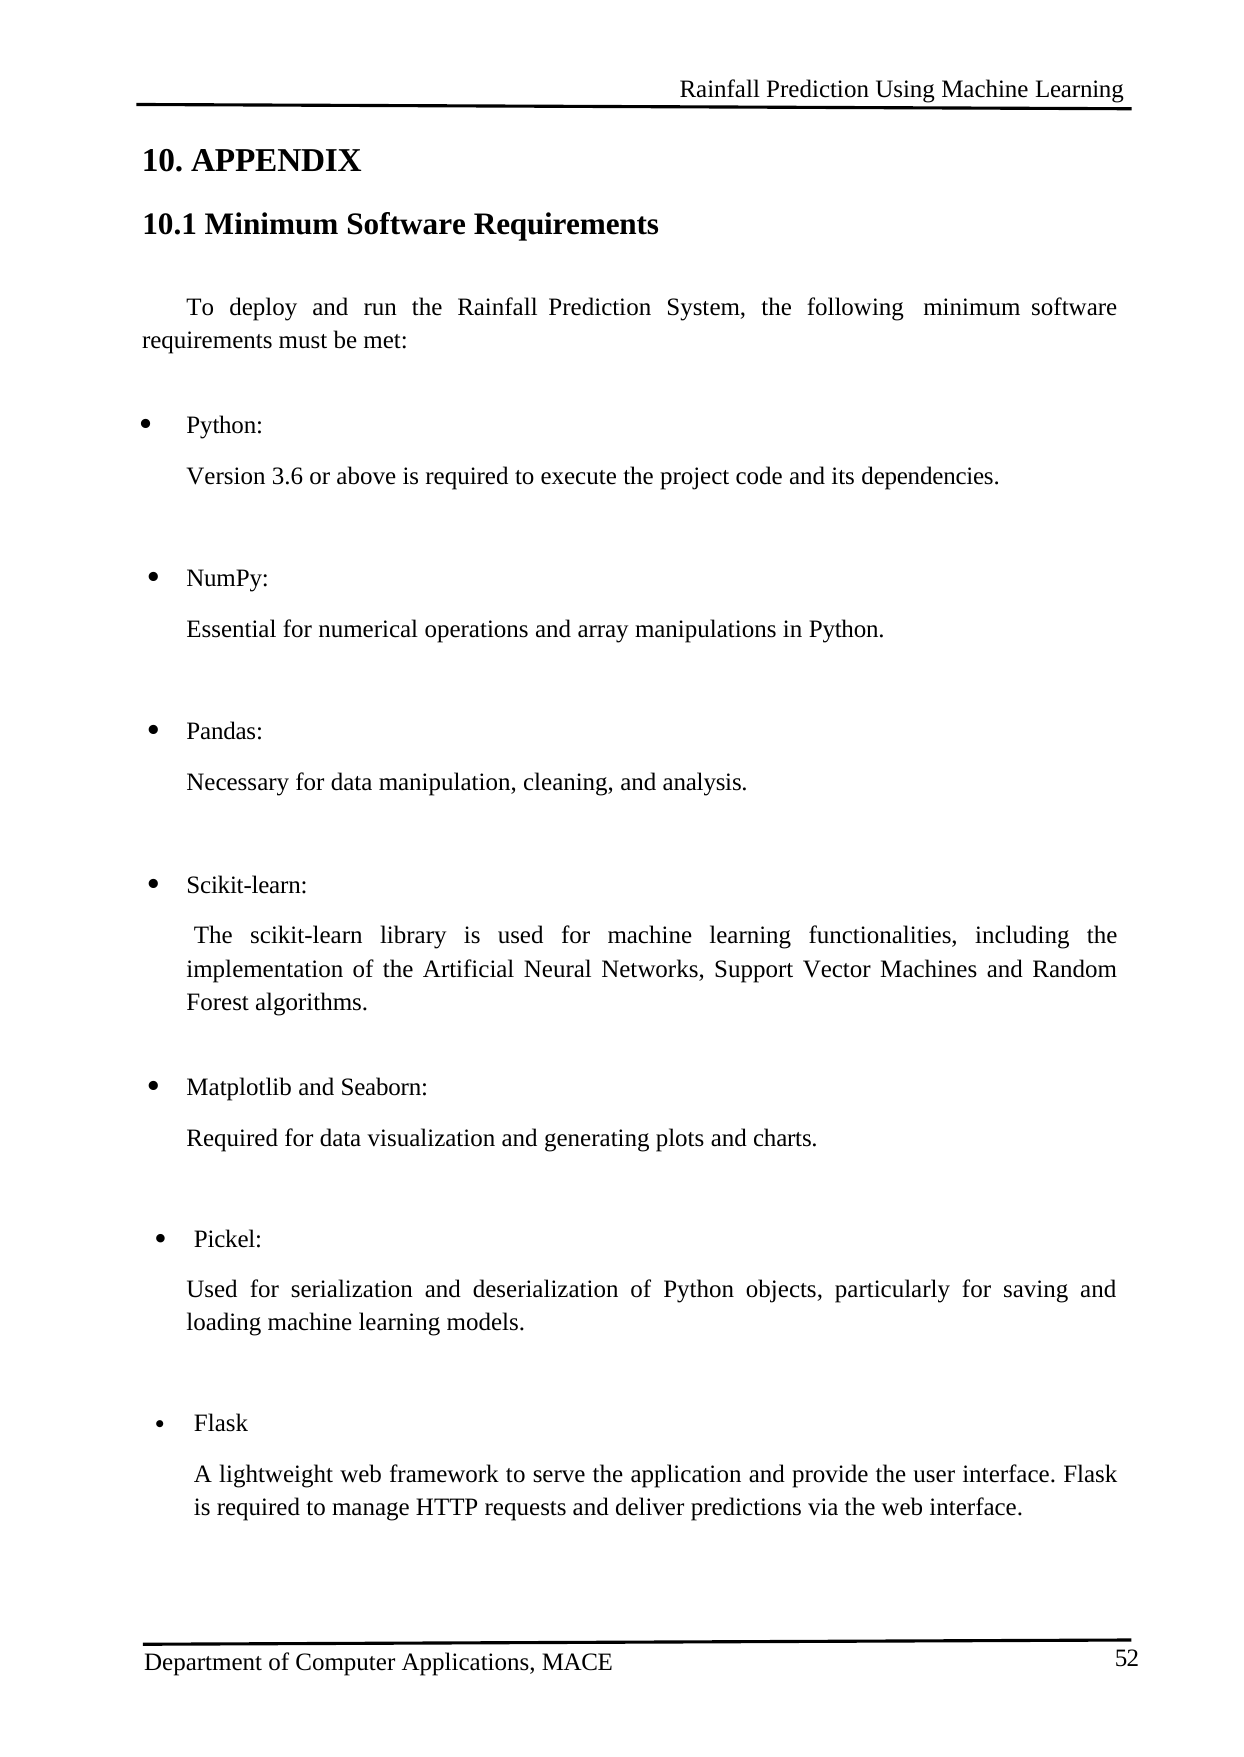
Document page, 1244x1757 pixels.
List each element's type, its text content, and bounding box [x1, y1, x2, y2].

list Python: [141, 410, 1118, 439]
list NumPy: [149, 563, 1118, 592]
subtitle 10.1 Minimum Software Requirements [119, 206, 1177, 242]
subtitle 10. APPENDIX [142, 140, 1177, 179]
text Required for data visualization and generating plots and charts. [186, 1123, 1118, 1152]
list Pickel: [156, 1224, 1118, 1252]
text The scikit-learn library is used for machine learning functionalities, including the implementation of the Artificial Neural Networks, Support Vector Machines and Random Forest algorithms. [186, 921, 1118, 1015]
list Scikit-learn: [149, 870, 1118, 899]
text Version 3.6 or above is required to execute the project code and its dependencies. [186, 461, 1118, 490]
text Essential for numerical operations and array manipulations in Python. [186, 614, 1118, 643]
text A lightweight web framework to serve the application and provide the user interface. Flask is required to manage HTTP requests and deliver predictions via the web interface. [194, 1459, 1118, 1521]
text Used for serialization and deserialization of Python objects, particularly for saving and loading machine learning models. [186, 1274, 1118, 1336]
list Flask [156, 1408, 1118, 1437]
text To deploy and run the Rainfall Prediction System, the following minimum software requirements must be met: [142, 292, 1118, 353]
list Matplotlib and Seaborn: [149, 1072, 1118, 1101]
text Necessary for data manipulation, cleaning, and analysis. [186, 767, 1118, 796]
list Pandas: [149, 716, 1118, 746]
